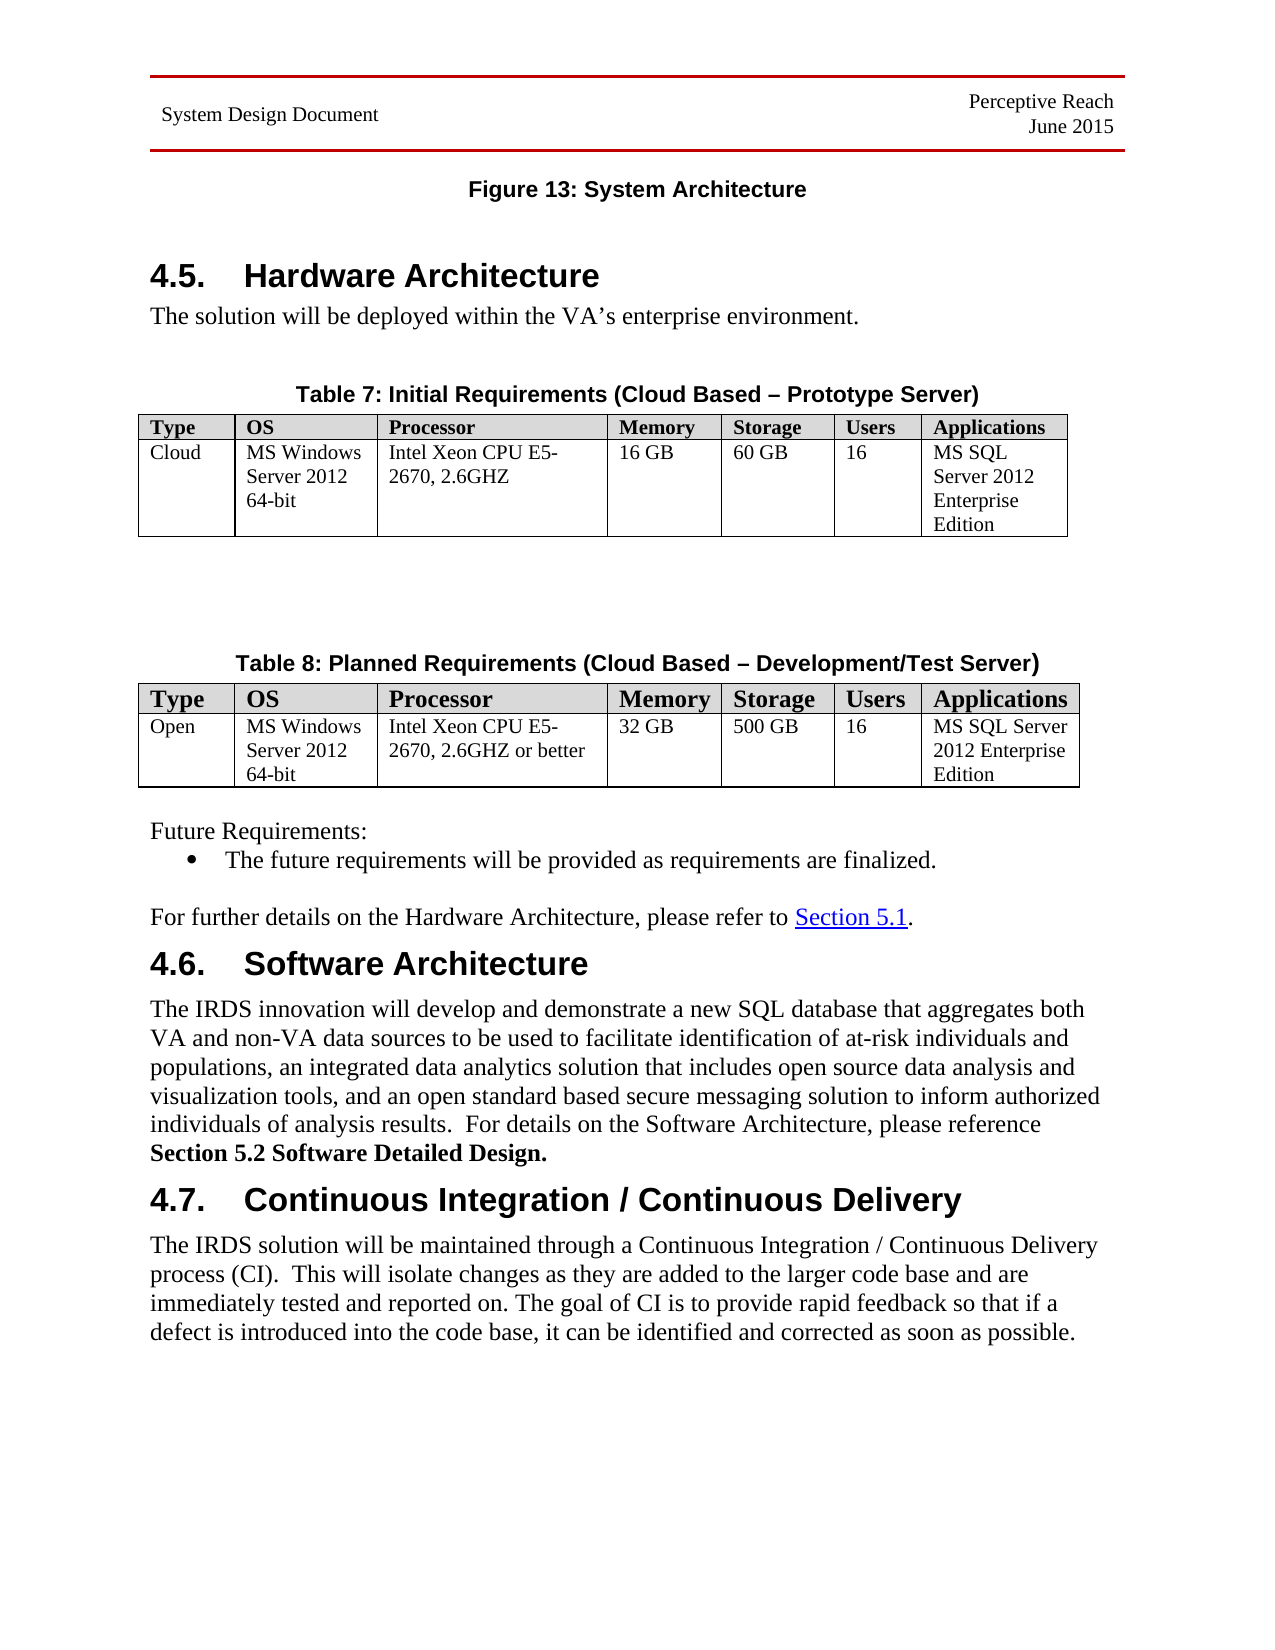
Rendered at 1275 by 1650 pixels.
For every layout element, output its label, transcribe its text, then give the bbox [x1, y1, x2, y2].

text Table 8: Planned Requirements (Cloud Based – Development/Test Server) [150, 648, 1125, 677]
table_cell Intel Xeon CPU E5-2670, 2.6GHZ or better [378, 714, 607, 786]
table_header Type [139, 684, 234, 713]
table_header Applications [922, 415, 1067, 439]
text The IRDS innovation will develop and demonstrate a new SQL database that aggregates both VA and non-VA data sources to be used to facilitate identification of at-risk individuals and populations, an integrated data analytics solution that includes open source data analysis and visualization tools, and an open standard based secure messaging solution to inform authorized individuals of analysis results. For details on the Software Architecture, please reference Section 5.2 Software Detailed Design. [150, 994, 1125, 1167]
list The future requirements will be provided as requirements are finalized. [187, 845, 1125, 874]
text The IRDS solution will be maintained through a Continuous Integration / Continuous Delivery process (CI). This will isolate changes as they are added to the larger code base and are immediately tested and reported on. The goal of CI is to provide rapid feedback so that if a defect is introduced into the code base, it can be identified and corrected as soon as possible. [150, 1231, 1125, 1346]
text Future Requirements: [150, 816, 1125, 845]
table_cell 16 [835, 714, 921, 786]
table_cell 32 GB [608, 714, 721, 786]
table_header Users [835, 684, 921, 713]
table_header Type [139, 415, 234, 439]
table_cell Open [139, 714, 234, 786]
table_cell 16 GB [608, 440, 721, 536]
table_header Memory [608, 415, 721, 439]
subtitle Software Architecture [150, 944, 1125, 982]
table_header Storage [722, 684, 834, 713]
text Figure 13: System Architecture [150, 176, 1125, 202]
table_header Users [835, 415, 921, 439]
table_cell 500 GB [722, 714, 834, 786]
text For further details on the Hardware Architecture, please refer to Section 5.1. [150, 902, 1125, 931]
table_cell Cloud [139, 440, 234, 536]
table_cell 16 [835, 440, 921, 536]
table_header OS [236, 415, 377, 439]
text Table 7: Initial Requirements (Cloud Based – Prototype Server) [150, 381, 1125, 407]
table_header Processor [378, 415, 607, 439]
table_header Applications [922, 684, 1079, 713]
table_cell 60 GB [722, 440, 834, 536]
table_header OS [235, 684, 377, 713]
subtitle Hardware Architecture [150, 256, 1125, 295]
table_cell MS Windows Server 2012 64-bit [235, 714, 377, 786]
subtitle Continuous Integration / Continuous Delivery [150, 1179, 1125, 1218]
table_header Storage [722, 415, 834, 439]
table_cell MS SQL Server 2012 Enterprise Edition [922, 714, 1079, 786]
table_header Processor [378, 684, 607, 713]
table_cell MS Windows Server 2012 64-bit [236, 440, 377, 536]
text The solution will be deployed within the VA’s enterprise environment. [150, 301, 1125, 330]
table_cell MS SQL Server 2012 Enterprise Edition [922, 440, 1067, 536]
table_cell Intel Xeon CPU E5-2670, 2.6GHZ [378, 440, 607, 536]
table_header Memory [608, 684, 721, 713]
